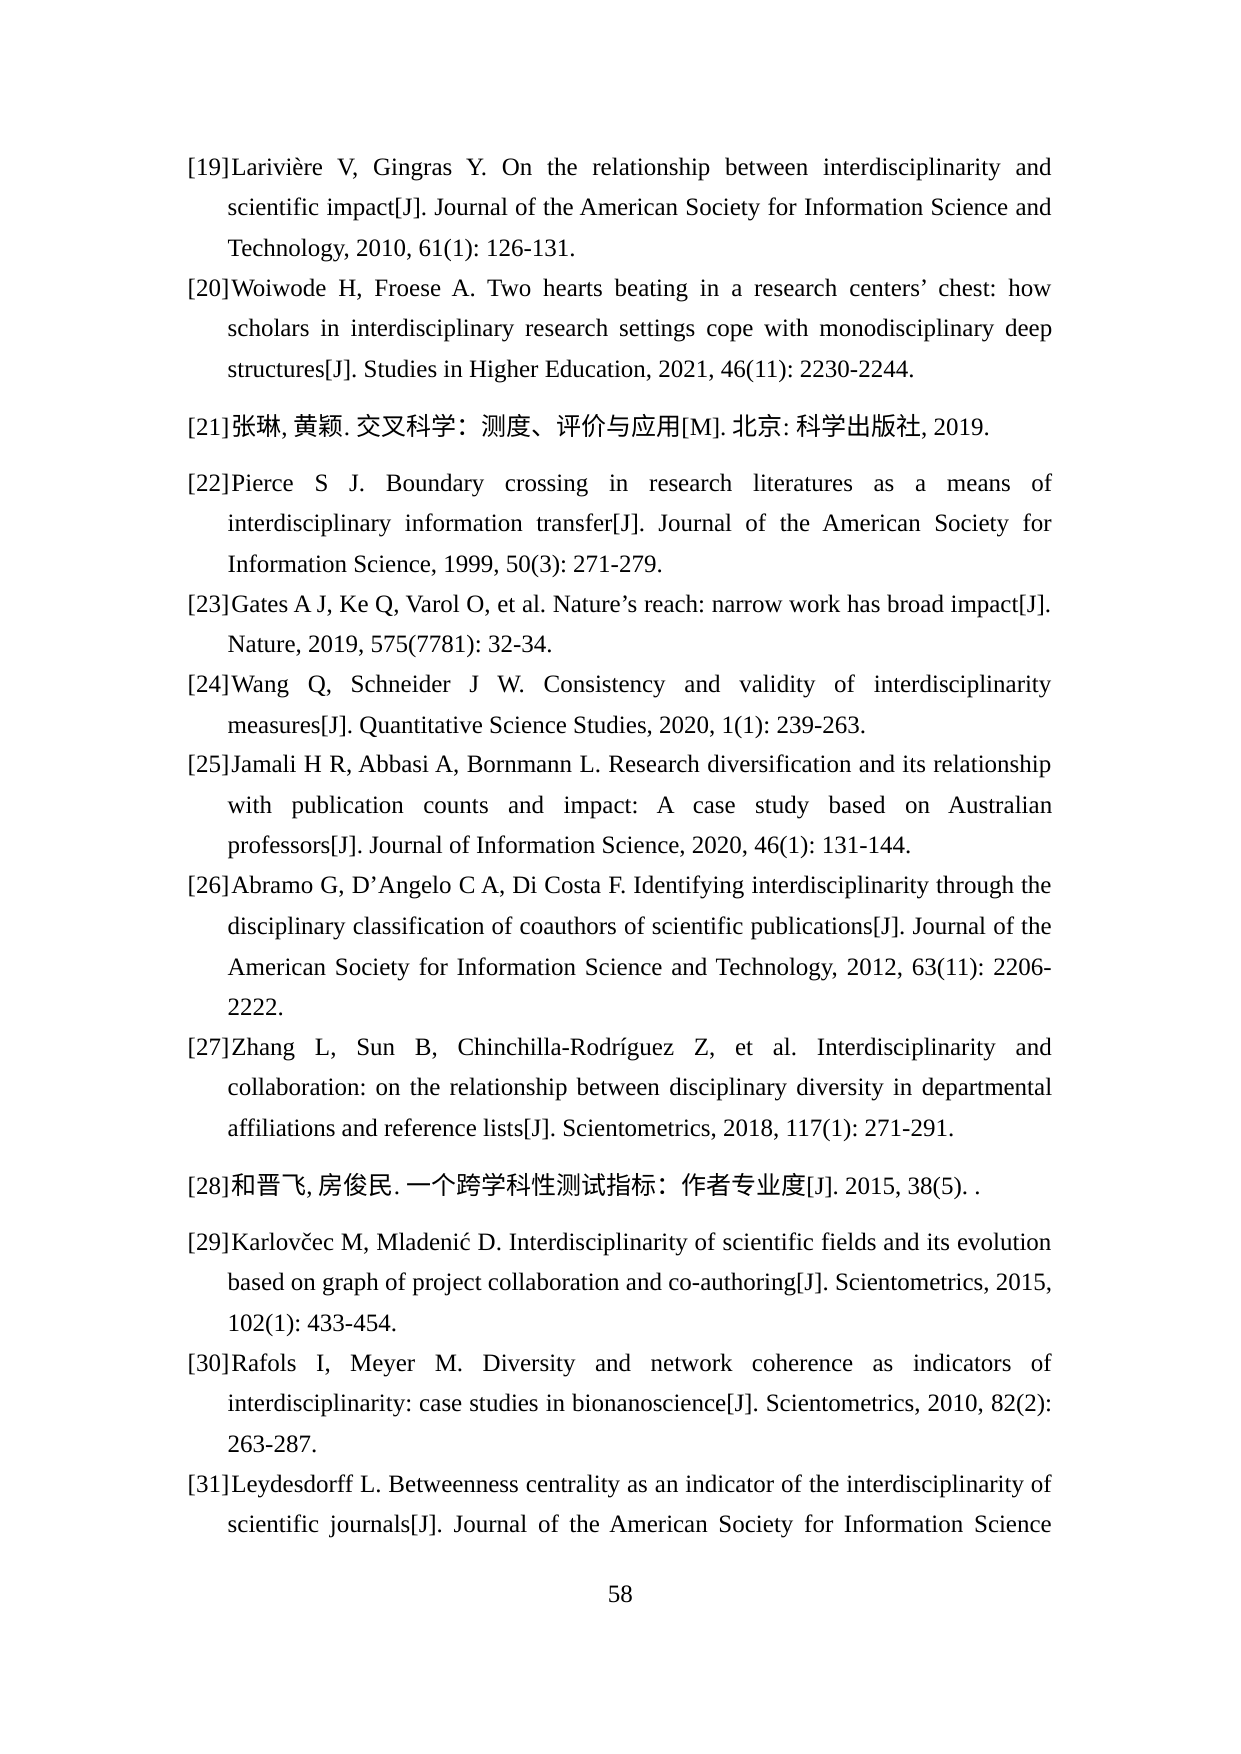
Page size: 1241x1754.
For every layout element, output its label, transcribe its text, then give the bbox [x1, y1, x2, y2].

text [19] Larivière V, Gingras Y. On the relationship between interdisciplinarity and scientific impact[J]. Journal of the American Society for Information Science and Technology, 2010, 61(1): 126-131. [187, 150, 1053, 264]
text [27] Zhang L, Sun B, Chinchilla-Rodríguez Z, et al. Interdisciplinarity and collaboration: on the relationship between disciplinary diversity in departmental affiliations and reference lists[J]. Scientometrics, 2018, 117(1): 271-291. [187, 1030, 1053, 1144]
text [187, 1467, 1053, 1540]
text [22] Pierce S J. Boundary crossing in research literatures as a means of interdisciplinary information transfer[J]. Journal of the American Society for Information Science, 1999, 50(3): 271-279. [187, 466, 1053, 580]
text [30] Rafols I, Meyer M. Diversity and network coherence as indicators of interdisciplinarity: case studies in bionanoscience[J]. Scientometrics, 2010, 82(2): 263-287. [187, 1346, 1053, 1460]
text [23] Gates A J, Ke Q, Varol O, et al. Nature’s reach: narrow work has broad impact[J]. Nature, 2019, 575(7781): 32-34. [187, 587, 1053, 660]
text [24] Wang Q, Schneider J W. Consistency and validity of interdisciplinarity measures[J]. Quantitative Science Studies, 2020, 1(1): 239-263. [187, 667, 1053, 740]
text [26] Abramo G, D’Angelo C A, Di Costa F. Identifying interdisciplinarity through the disciplinary classification of coauthors of scientific publications[J]. Journal of the American Society for Information Science and Technology, 2012, 63(11): 2206-2222. [187, 868, 1053, 1023]
text [29] Karlovčec M, Mladenić D. Interdisciplinarity of scientific fields and its evolution based on graph of project collaboration and co-authoring[J]. Scientometrics, 2015, 102(1): 433-454. [187, 1225, 1053, 1339]
text [25] Jamali H R, Abbasi A, Bornmann L. Research diversification and its relationship with publication counts and impact: A case study based on Australian professors[J]. Journal of Information Science, 2020, 46(1): 131-144. [187, 747, 1053, 861]
text [21] 张琳, 黄颖. 交叉科学：测度、评价与应用[M]. 北京: 科学出版社, 2019. [187, 392, 1053, 457]
text [28] 和晋飞, 房俊民. 一个跨学科性测试指标：作者专业度[J]. 2015, 38(5). . [187, 1151, 1053, 1216]
text [20] Woiwode H, Froese A. Two hearts beating in a research centers’ chest: how scholars in interdisciplinary research settings cope with monodisciplinary deep structures[J]. Studies in Higher Education, 2021, 46(11): 2230-2244. [187, 271, 1053, 385]
